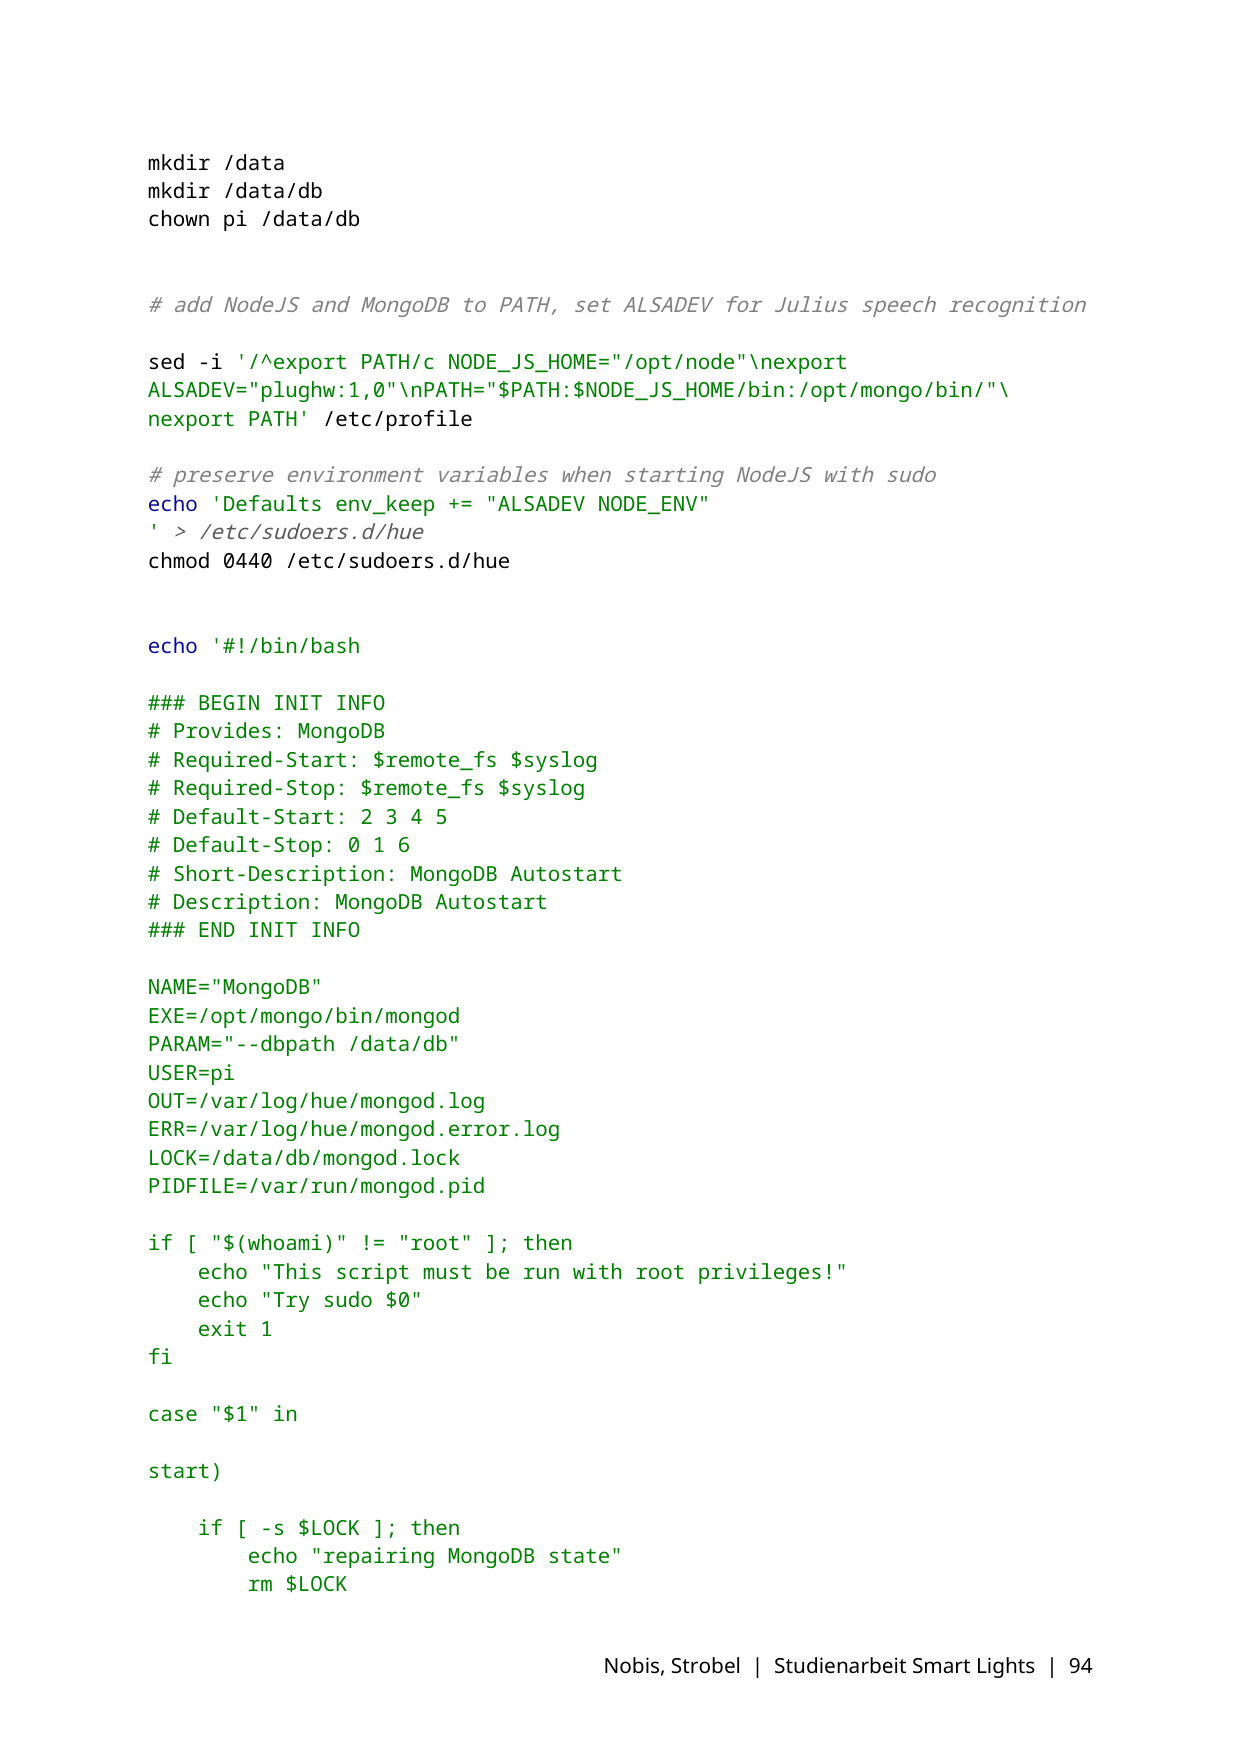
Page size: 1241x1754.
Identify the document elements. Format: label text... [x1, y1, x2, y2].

text # Default-Stop: 0 1 6 [148, 830, 1092, 859]
text exit 1 [148, 1314, 1092, 1342]
text sed -i '/^export PATH/c NODE_JS_HOME="/opt/node"\nexport ALSADEV="plughw:1,0"\nPATH="$PATH:$NODE_JS_HOME/bin:/opt/mongo/bin/"\nexport PATH' /etc/profile [148, 347, 1092, 432]
text echo 'Defaults env_keep += "ALSADEV NODE_ENV" [148, 489, 1092, 517]
text # Required-Stop: $remote_fs $syslog [148, 773, 1092, 802]
text echo "repairing MongoDB state" [148, 1541, 1092, 1569]
text mkdir /data/db [148, 176, 1092, 204]
text # Description: MongoDB Autostart [148, 887, 1092, 916]
text # Short-Description: MongoDB Autostart [148, 859, 1092, 887]
text chown pi /data/db [148, 204, 1092, 233]
text ' > /etc/sudoers.d/hue [148, 517, 1092, 546]
text case "$1" in [148, 1399, 1092, 1427]
text PARAM="--dbpath /data/db" [148, 1029, 1092, 1058]
text USER=pi [148, 1058, 1092, 1086]
text echo "Try sudo $0" [148, 1285, 1092, 1314]
text NAME="MongoDB" [148, 972, 1092, 1001]
text # add NodeJS and MongoDB to PATH, set ALSADEV for Julius speech recognition [148, 290, 1092, 318]
text if [ "$(whoami)" != "root" ]; then [148, 1228, 1092, 1257]
text EXE=/opt/mongo/bin/mongod [148, 1001, 1092, 1029]
text mkdir /data [148, 148, 1092, 176]
text LOCK=/data/db/mongod.lock [148, 1143, 1092, 1171]
text ### END INIT INFO [148, 916, 1092, 944]
text # Required-Start: $remote_fs $syslog [148, 745, 1092, 773]
text # preserve environment variables when starting NodeJS with sudo [148, 461, 1092, 489]
text OUT=/var/log/hue/mongod.log [148, 1086, 1092, 1114]
text ### BEGIN INIT INFO [148, 688, 1092, 716]
text ERR=/var/log/hue/mongod.error.log [148, 1114, 1092, 1143]
text echo '#!/bin/bash [148, 631, 1092, 659]
text if [ -s $LOCK ]; then [148, 1513, 1092, 1541]
text start) [148, 1456, 1092, 1484]
text rm $LOCK [148, 1569, 1092, 1598]
text # Provides: MongoDB [148, 716, 1092, 745]
text chmod 0440 /etc/sudoers.d/hue [148, 546, 1092, 574]
text PIDFILE=/var/run/mongod.pid [148, 1171, 1092, 1200]
text # Default-Start: 2 3 4 5 [148, 802, 1092, 830]
text echo "This script must be run with root privileges!" [148, 1257, 1092, 1285]
text fi [148, 1342, 1092, 1371]
